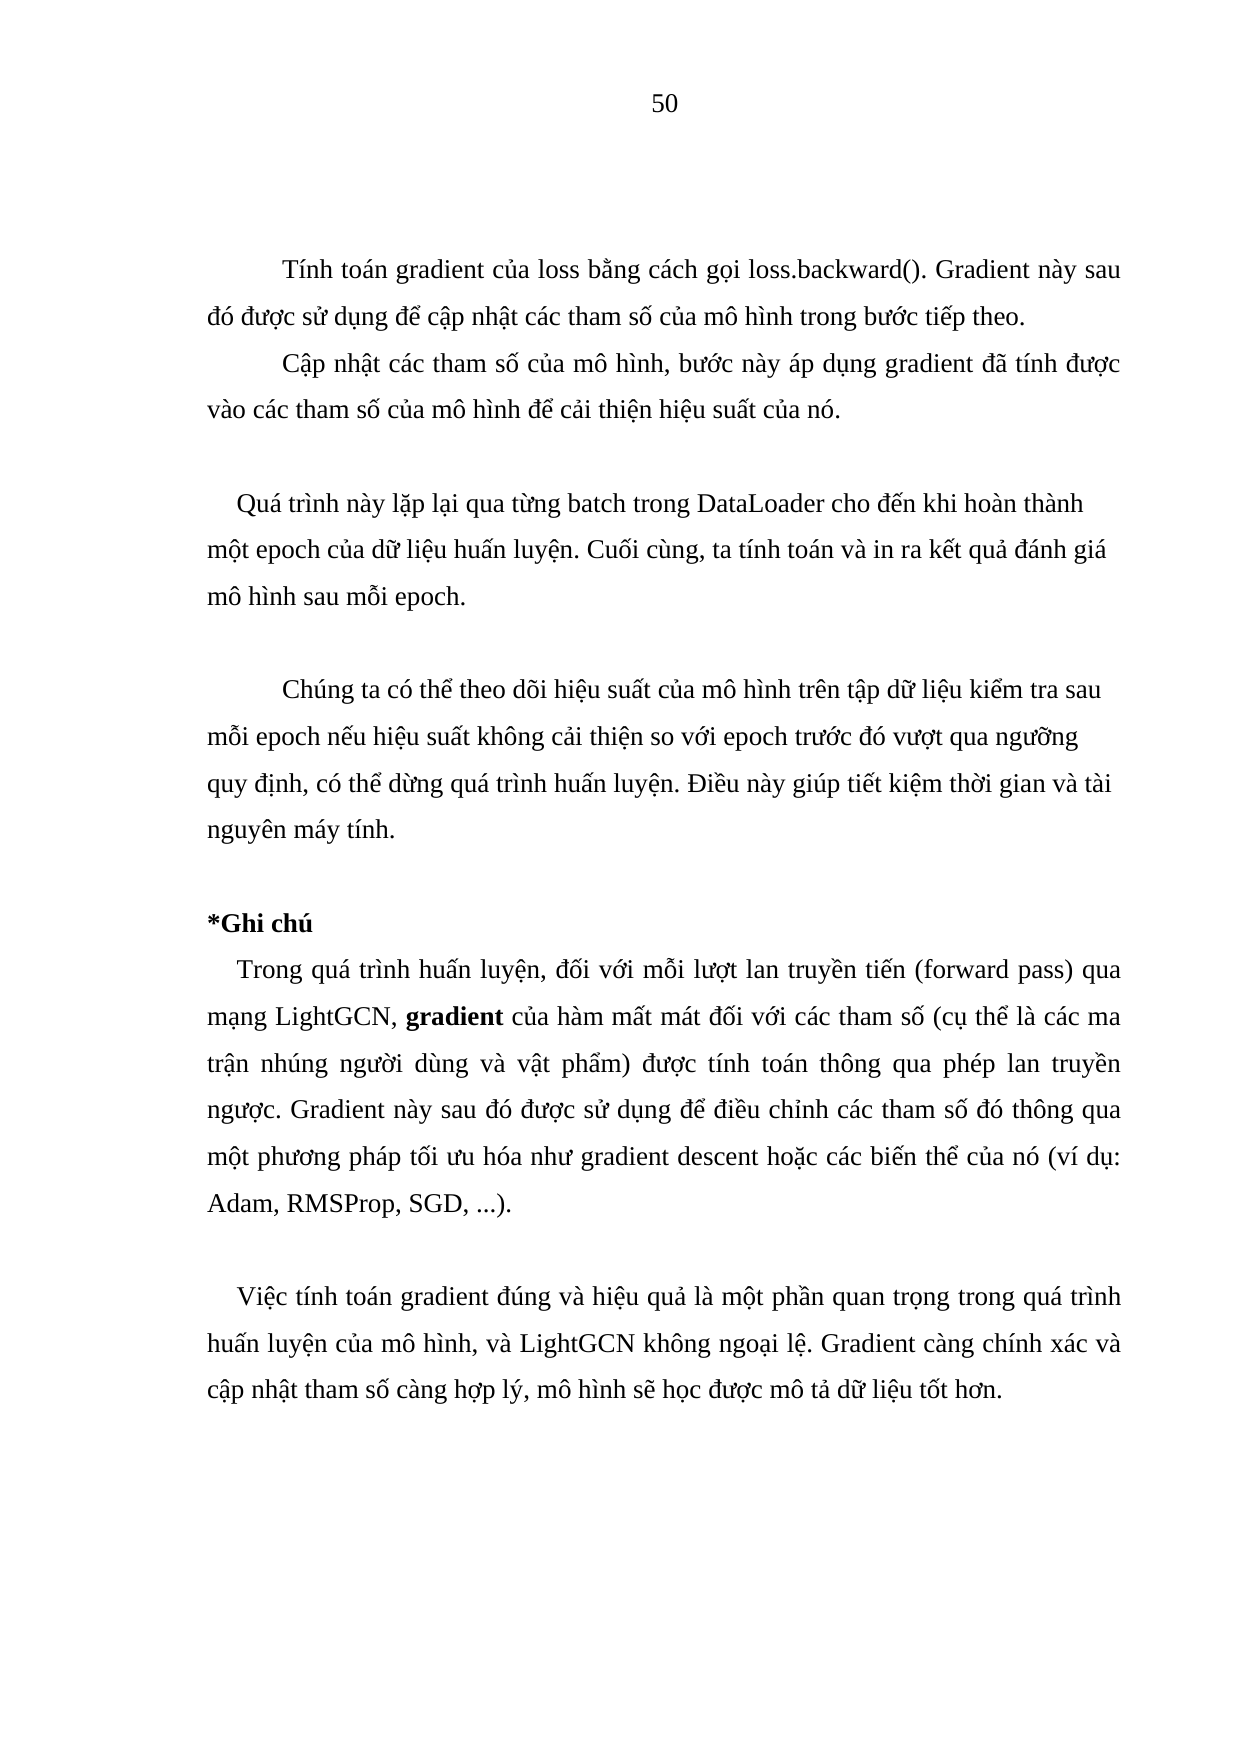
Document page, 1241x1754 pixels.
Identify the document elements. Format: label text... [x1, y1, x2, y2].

text Chúng ta có thể theo dõi hiệu suất của mô hình trên tập dữ liệu kiểm tra sau mỗi epoch nếu hiệu suất không cải thiện so với epoch trước đó vượt qua ngưỡng quy định, có thể dừng quá trình huấn luyện. Điều này giúp tiết kiệm thời gian và tài nguyên máy tính. [207, 673, 1122, 844]
text Việc tính toán gradient đúng và hiệu quả là một phần quan trọng trong quá trình huấn luyện của mô hình, và LightGCN không ngoại lệ. Gradient càng chính xác và cập nhật tham số càng hợp lý, mô hình sẽ học được mô tả dữ liệu tốt hơn. [207, 1280, 1122, 1404]
text *Ghi chú [207, 907, 1122, 938]
text Tính toán gradient của loss bằng cách gọi loss.backward(). Gradient này sau đó được sử dụng để cập nhật các tham số của mô hình trong bước tiếp theo. [207, 253, 1122, 331]
text Trong quá trình huấn luyện, đối với mỗi lượt lan truyền tiến (forward pass) qua mạng LightGCN, gradient của hàm mất mát đối với các tham số (cụ thể là các ma trận nhúng người dùng và vật phẩm) được tính toán thông qua phép lan truyền ngược. Gradient này sau đó được sử dụng để điều chỉnh các tham số đó thông qua một phương pháp tối ưu hóa như gradient descent hoặc các biến thể của nó (ví dụ: Adam, RMSProp, SGD, ...). [207, 953, 1122, 1218]
text Cập nhật các tham số của mô hình, bước này áp dụng gradient đã tính được vào các tham số của mô hình để cải thiện hiệu suất của nó. [207, 347, 1122, 424]
text Quá trình này lặp lại qua từng batch trong DataLoader cho đến khi hoàn thành một epoch của dữ liệu huấn luyện. Cuối cùng, ta tính toán và in ra kết quả đánh giá mô hình sau mỗi epoch. [207, 487, 1122, 611]
